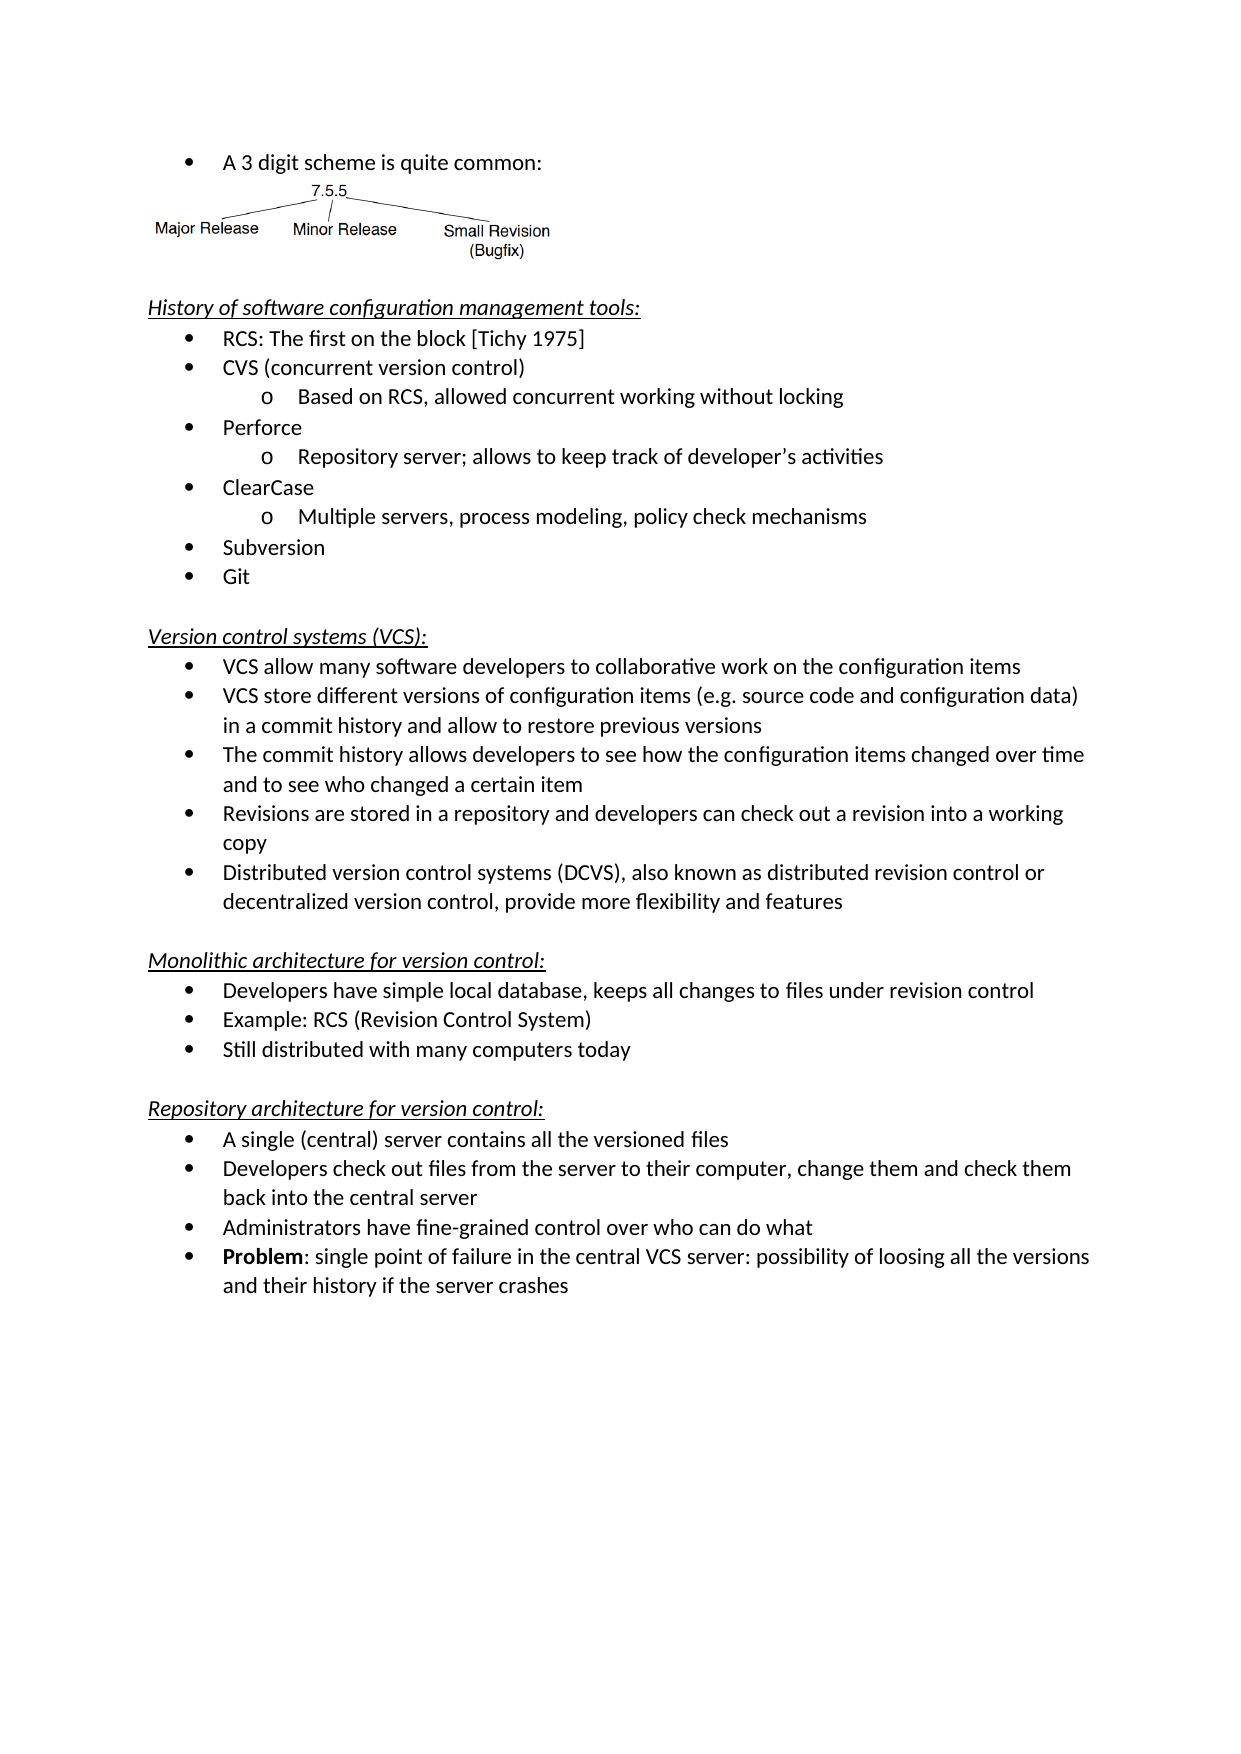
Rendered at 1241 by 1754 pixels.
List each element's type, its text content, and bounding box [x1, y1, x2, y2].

list VCS store different versions of configuration items (e.g. source code and configuration data) in a commit history and allow to restore previous versions [185, 682, 1093, 739]
list Based on RCS, allowed concurrent working without locking [260, 382, 1093, 412]
list The commit history allows developers to see how the configuration items changed over time and to see who changed a certain item [185, 740, 1093, 798]
list A 3 digit scheme is quite common: [185, 148, 1093, 176]
list CVS (concurrent version control) [185, 353, 1093, 381]
list Developers check out files from the server to their computer, change them and check them back into the central server [185, 1154, 1093, 1211]
list ClearCase [185, 473, 1093, 501]
text Repository architecture for version control: [148, 1094, 1093, 1122]
list Example: RCS (Revision Control System) [185, 1006, 1093, 1033]
list Still distributed with many computers today [185, 1035, 1093, 1063]
list Developers have simple local database, keeps all changes to files under revision control [185, 976, 1093, 1004]
list Subversion [185, 533, 1093, 561]
list A single (central) server contains all the versioned files [185, 1125, 1093, 1153]
list Git [185, 562, 1093, 590]
text Monolithic architecture for version control: [148, 946, 1093, 974]
list Perforce [185, 413, 1093, 441]
text History of software configuration management tools: [148, 293, 1093, 321]
list Administrators have fine-grained control over who can do what [185, 1213, 1093, 1241]
list Problem: single point of failure in the central VCS server: possibility of loosing all the versions and their history if the server crashes [185, 1242, 1093, 1299]
list VCS allow many software developers to collaborative work on the configuration items [185, 652, 1093, 680]
list RCS: The first on the block [Tichy 1975] [185, 324, 1093, 352]
list Repository server; allows to keep track of developer’s activities [260, 442, 1093, 472]
text Version control systems (VCS): [148, 622, 1093, 650]
picture [147, 177, 555, 261]
list Revisions are stored in a repository and developers can check out a revision into a working copy [185, 799, 1093, 856]
list Distributed version control systems (DCVS), also known as distributed revision control or decentralized version control, provide more flexibility and features [185, 858, 1093, 915]
list Multiple servers, process modeling, policy check mechanisms [260, 502, 1093, 532]
